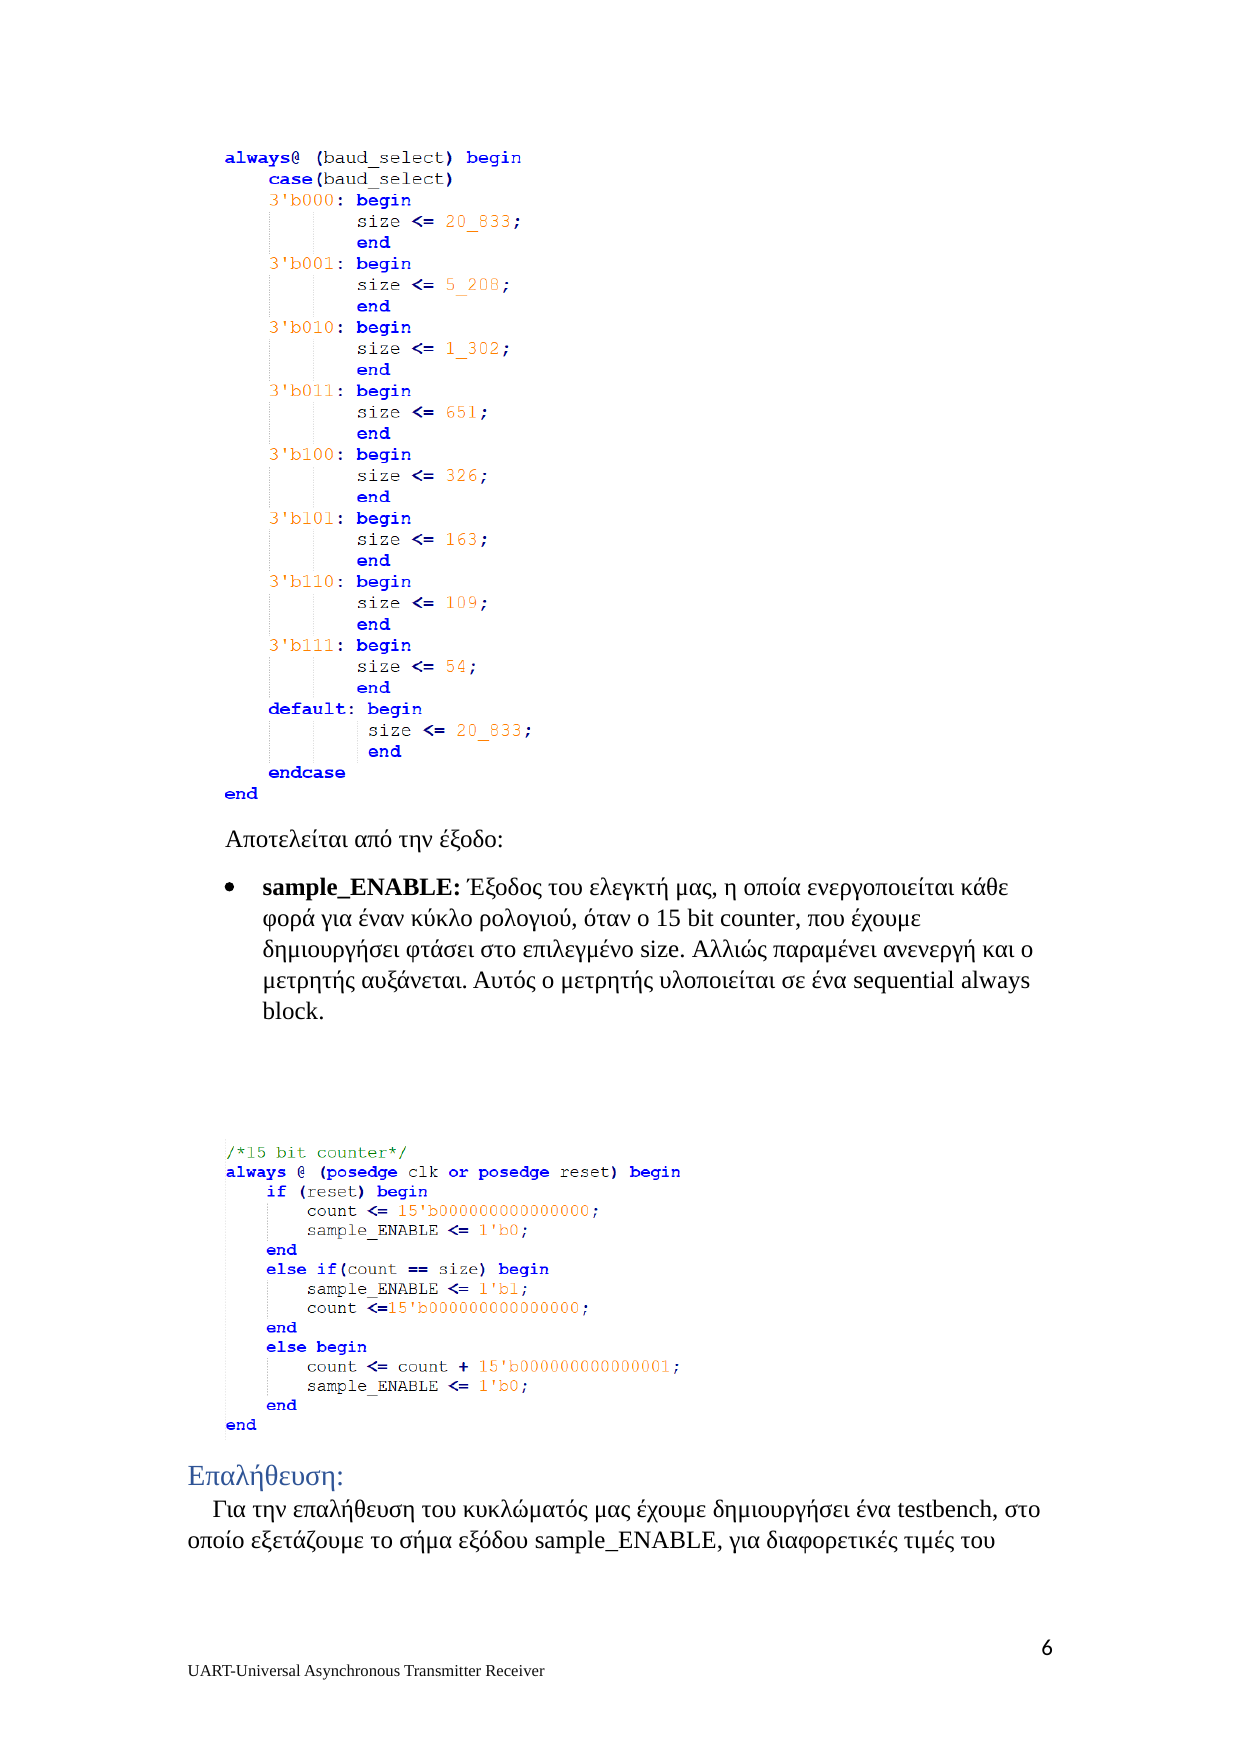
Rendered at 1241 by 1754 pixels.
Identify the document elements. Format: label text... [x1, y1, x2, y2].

list sample_ENABLE: Έξοδος του ελεγκτή μας, η οποία ενεργοποιείται κάθε φορά για έναν κύκλο ρολογιού, όταν ο 15 bit counter, που έχουμε δημιουργήσει φτάσει στο επιλεγμένο size. Αλλιώς παραμένει ανενεργή και ο μετρητής αυξάνεται. Αυτός ο μετρητής υλοποιείται σε ένα sequential always block. [225, 872, 1053, 1025]
picture [225, 1139, 737, 1440]
picture [225, 150, 531, 806]
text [187, 1494, 1053, 1554]
subtitle Επαλήθευση: [187, 1458, 1053, 1492]
text Αποτελείται από την έξοδο: [225, 824, 1053, 853]
